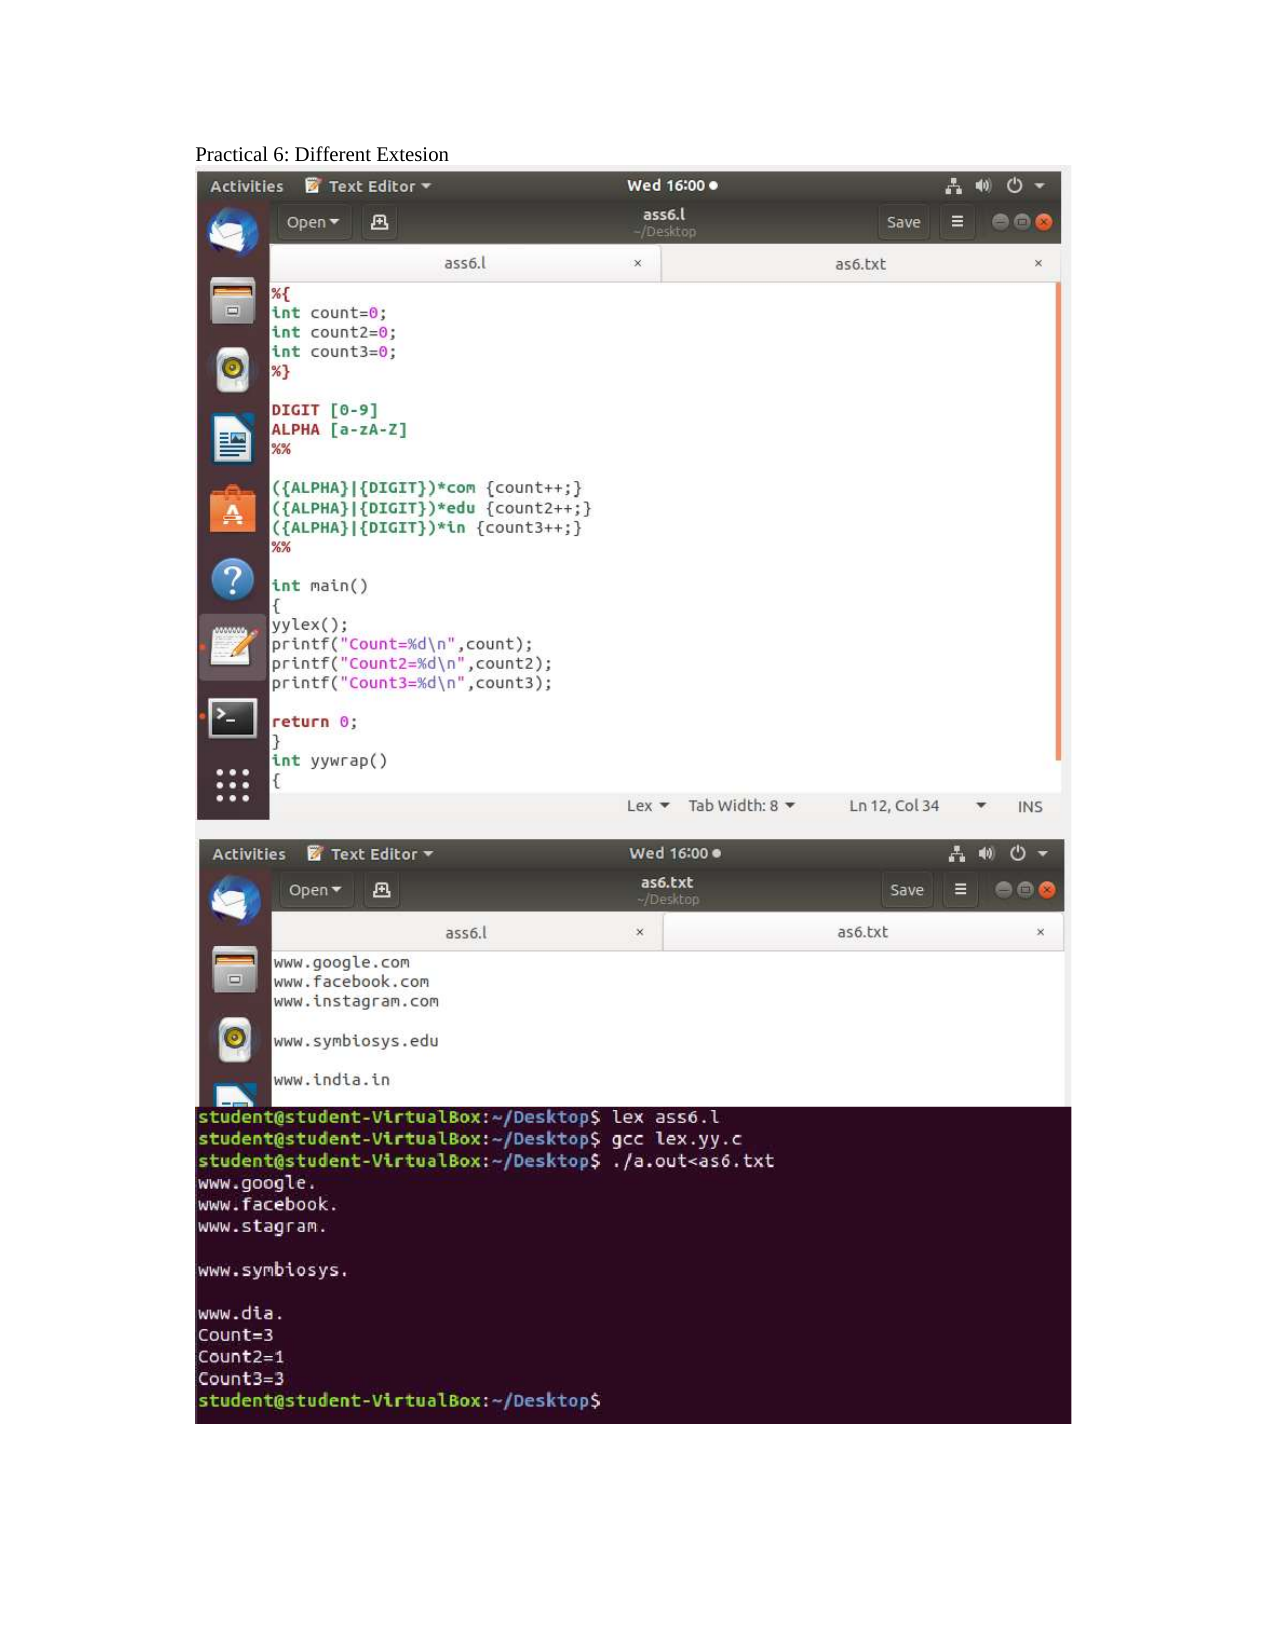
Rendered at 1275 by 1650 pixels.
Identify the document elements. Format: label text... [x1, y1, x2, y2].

picture [195, 165, 1072, 1424]
text Practical 6: Different Extesion [195, 142, 1200, 166]
